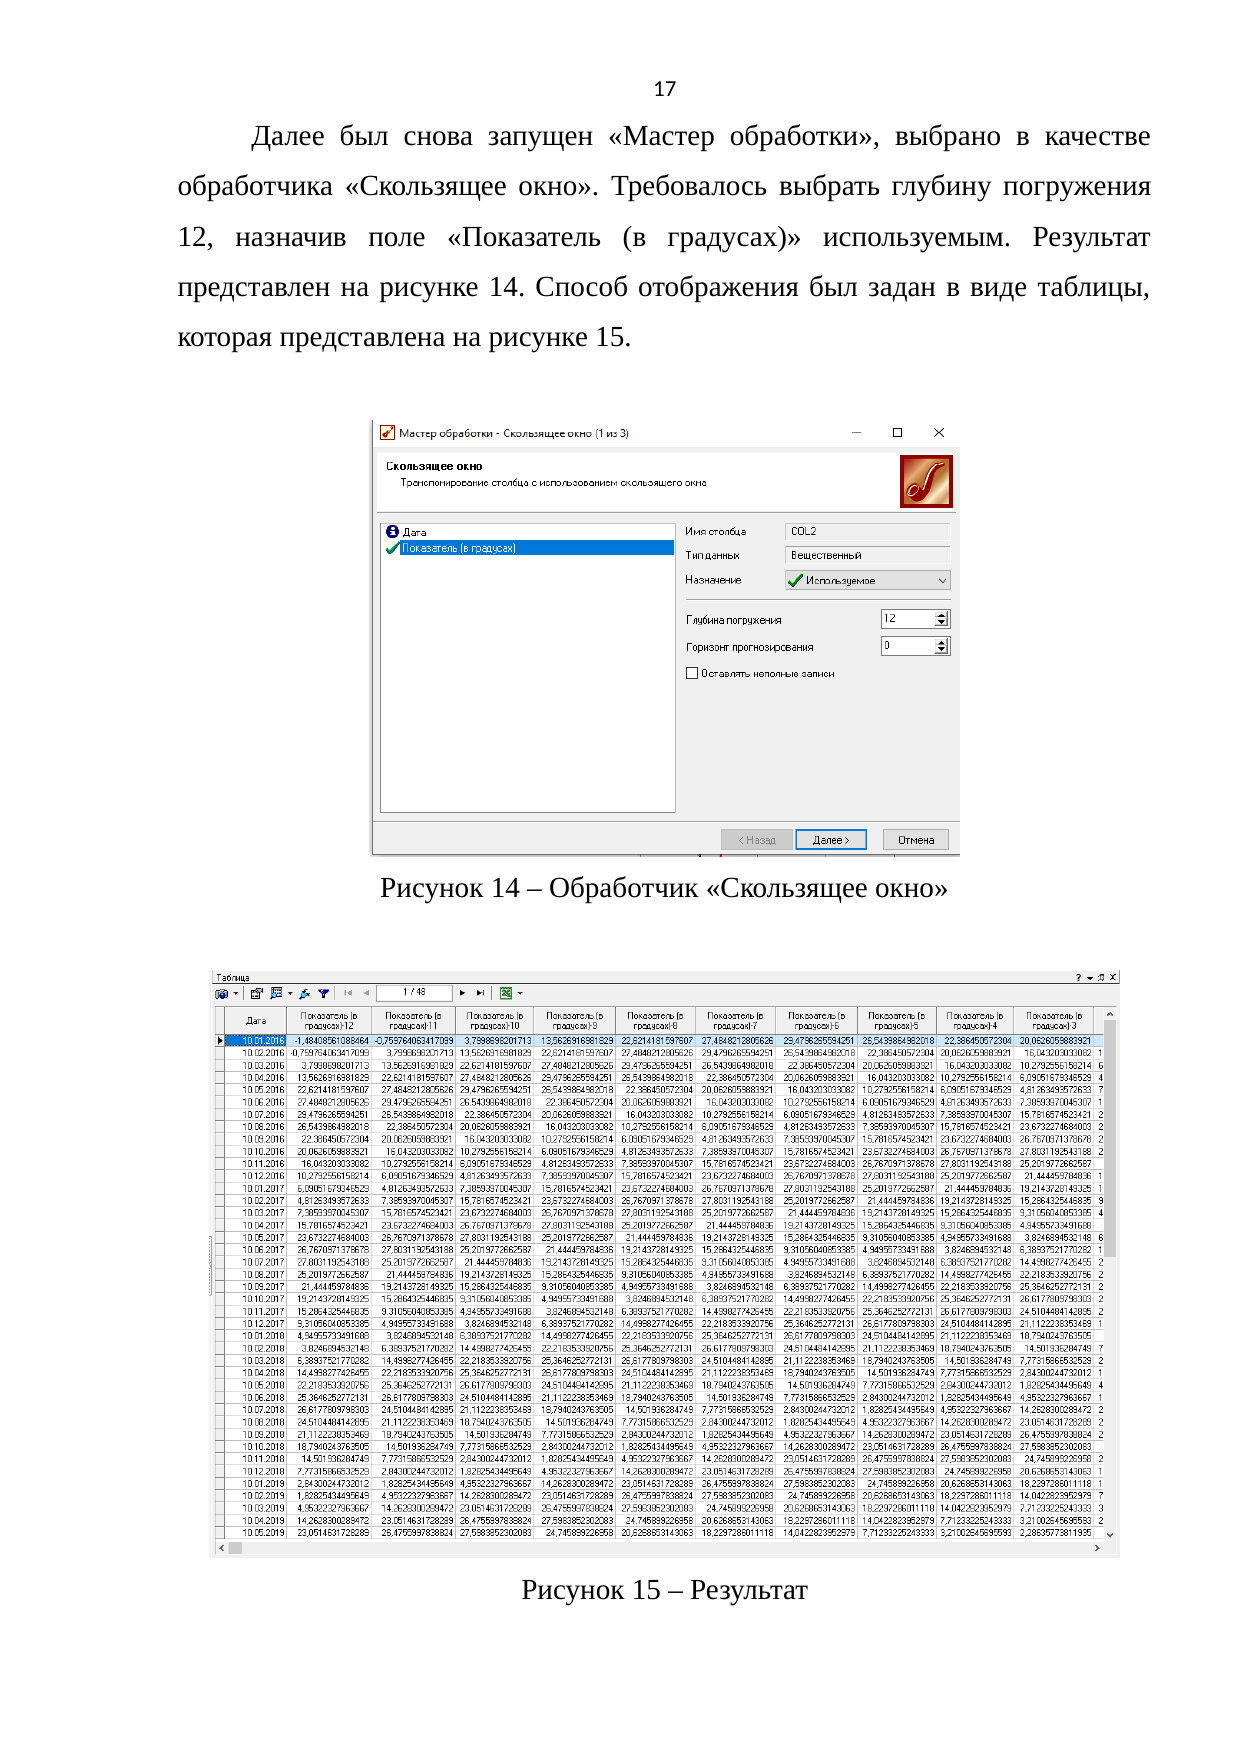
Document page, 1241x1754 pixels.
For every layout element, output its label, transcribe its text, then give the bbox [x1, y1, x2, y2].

text Далее был снова запущен «Мастер обработки», выбрано в качестве обработчика «Скользящее окно». Требовалось выбрать глубину погружения 12, назначив поле «Показатель (в градусах)» используемым. Результат представлен на рисунке 14. Способ отображения был задан в виде таблицы, которая представлена на рисунке 15. [177, 118, 1152, 353]
text Рисунок 15 – Результат [177, 1572, 1152, 1605]
picture [368, 420, 960, 857]
text Рисунок 14 – Обработчик «Скользящее окно» [177, 870, 1152, 903]
picture [209, 970, 1120, 1558]
